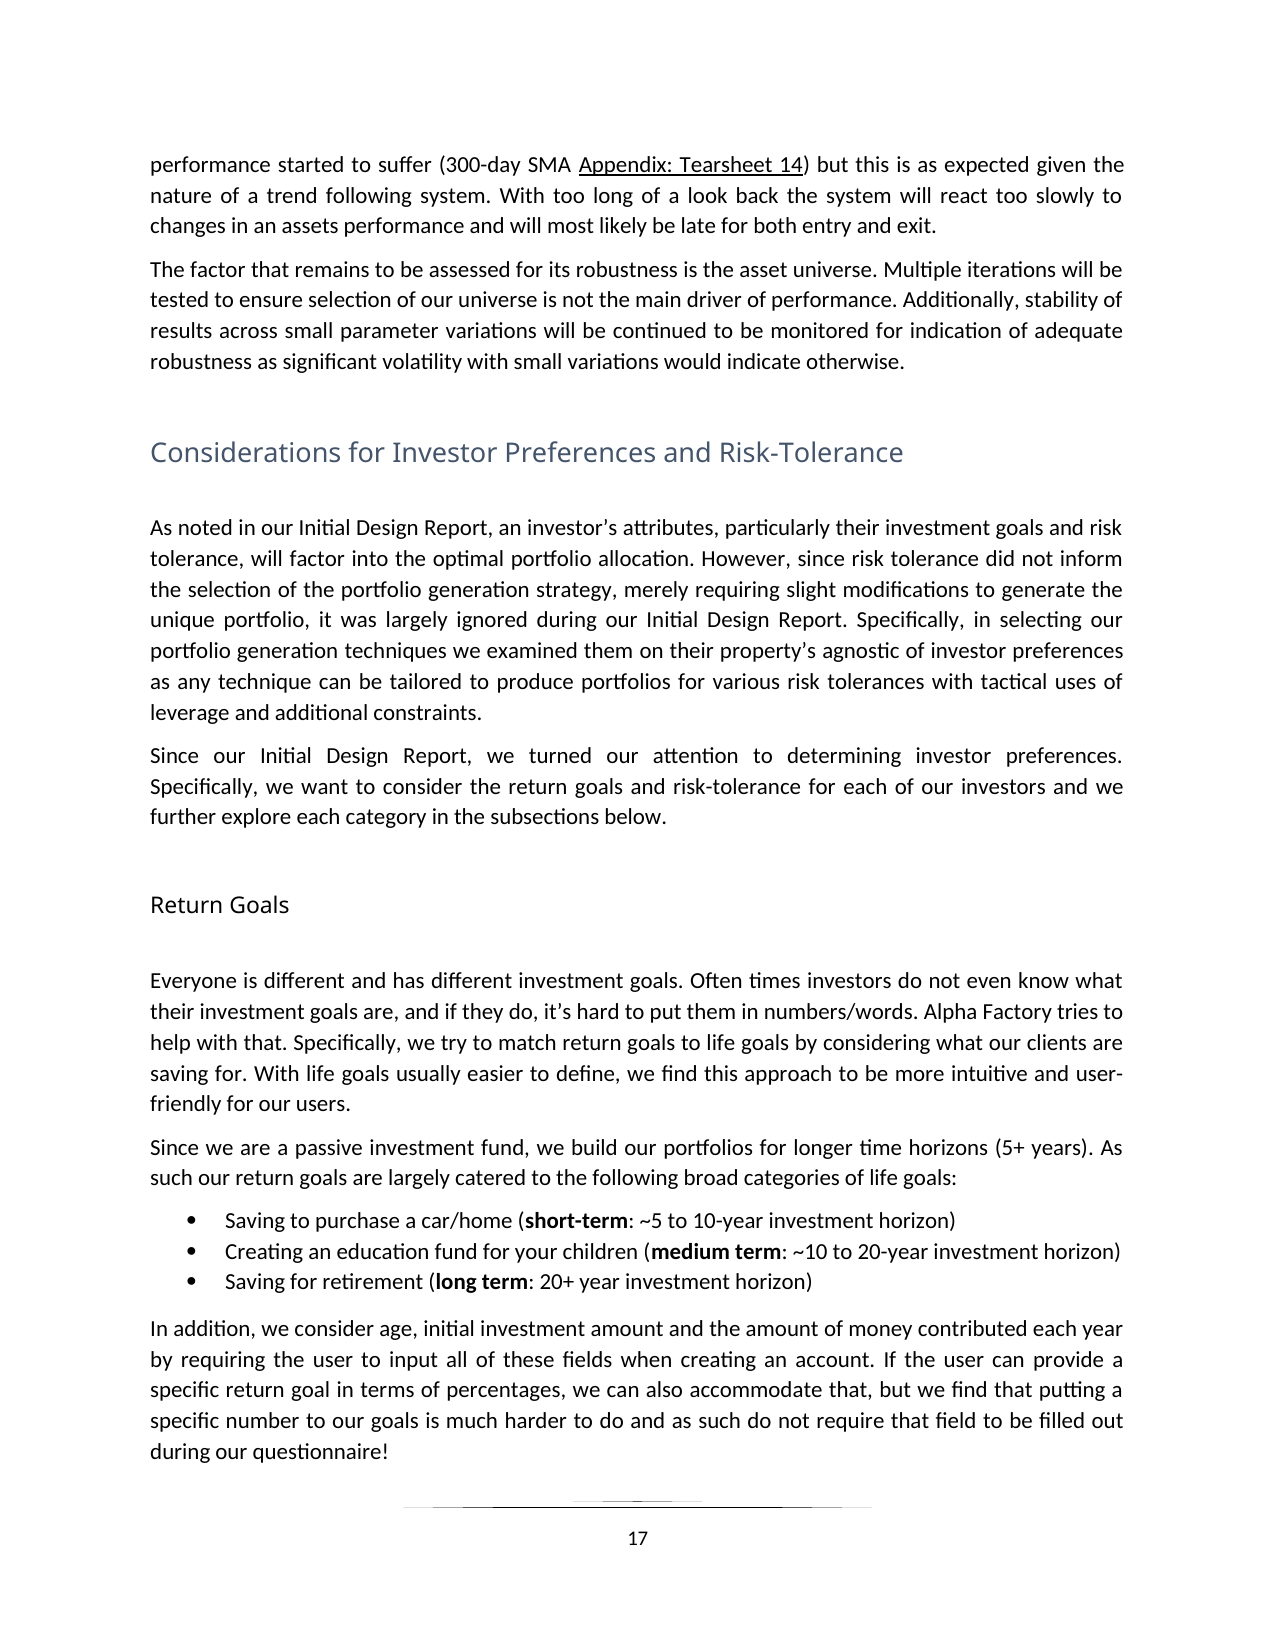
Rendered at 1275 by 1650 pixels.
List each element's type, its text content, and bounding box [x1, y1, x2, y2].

text Since our Initial Design Report, we turned our attention to determining investor preferences. Specifically, we want to consider the return goals and risk-tolerance for each of our investors and we further explore each category in the subsections below. [150, 741, 1125, 831]
text In addition, we consider age, initial investment amount and the amount of money contributed each year by requiring the user to input all of these fields when creating an account. If the user can provide a specific return goal in terms of percentages, we can also accommodate that, but we find that putting a specific number to our goals is much harder to do and as such do not require that field to be filled out during our questionnaire! [150, 1314, 1125, 1465]
text Since we are a passive investment fund, we build our portfolios for longer time horizons (5+ years). As such our return goals are largely catered to the following broad categories of life goals: [150, 1133, 1125, 1191]
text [150, 150, 1125, 239]
text As noted in our Initial Design Report, an investor’s attributes, particularly their investment goals and risk tolerance, will factor into the optimal portfolio allocation. However, since risk tolerance did not inform the selection of the portfolio generation strategy, merely requiring slight modifications to generate the unique portfolio, it was largely ignored during our Initial Design Report. Specifically, in selecting our portfolio generation techniques we examined them on their property’s agnostic of investor preferences as any technique can be tailored to produce portfolios for various risk tolerances with tactical uses of leverage and additional constraints. [150, 513, 1125, 726]
subtitle Return Goals [150, 889, 1125, 920]
list Saving to purchase a car/home (short-term: ~5 to 10-year investment horizon) [187, 1207, 1125, 1235]
list Saving for retirement (long term: 20+ year investment horizon) [187, 1267, 1125, 1295]
subtitle Considerations for Investor Preferences and Risk-Tolerance [150, 433, 1125, 470]
text The factor that remains to be assessed for its robustness is the asset universe. Multiple iterations will be tested to ensure selection of our universe is not the main driver of performance. Additionally, stability of results across small parameter variations will be continued to be monitored for indication of adequate robustness as significant volatility with small variations would indicate otherwise. [150, 255, 1125, 375]
list Creating an education fund for your children (medium term: ~10 to 20-year investment horizon) [187, 1237, 1125, 1265]
text Everyone is different and has different investment goals. Often times investors do not even know what their investment goals are, and if they do, it’s hard to put them in numbers/words. Alpha Factory tries to help with that. Specifically, we try to match return goals to life goals by considering what our clients are saving for. With life goals usually easier to define, we find this approach to be more intuitive and user-friendly for our users. [150, 967, 1125, 1117]
